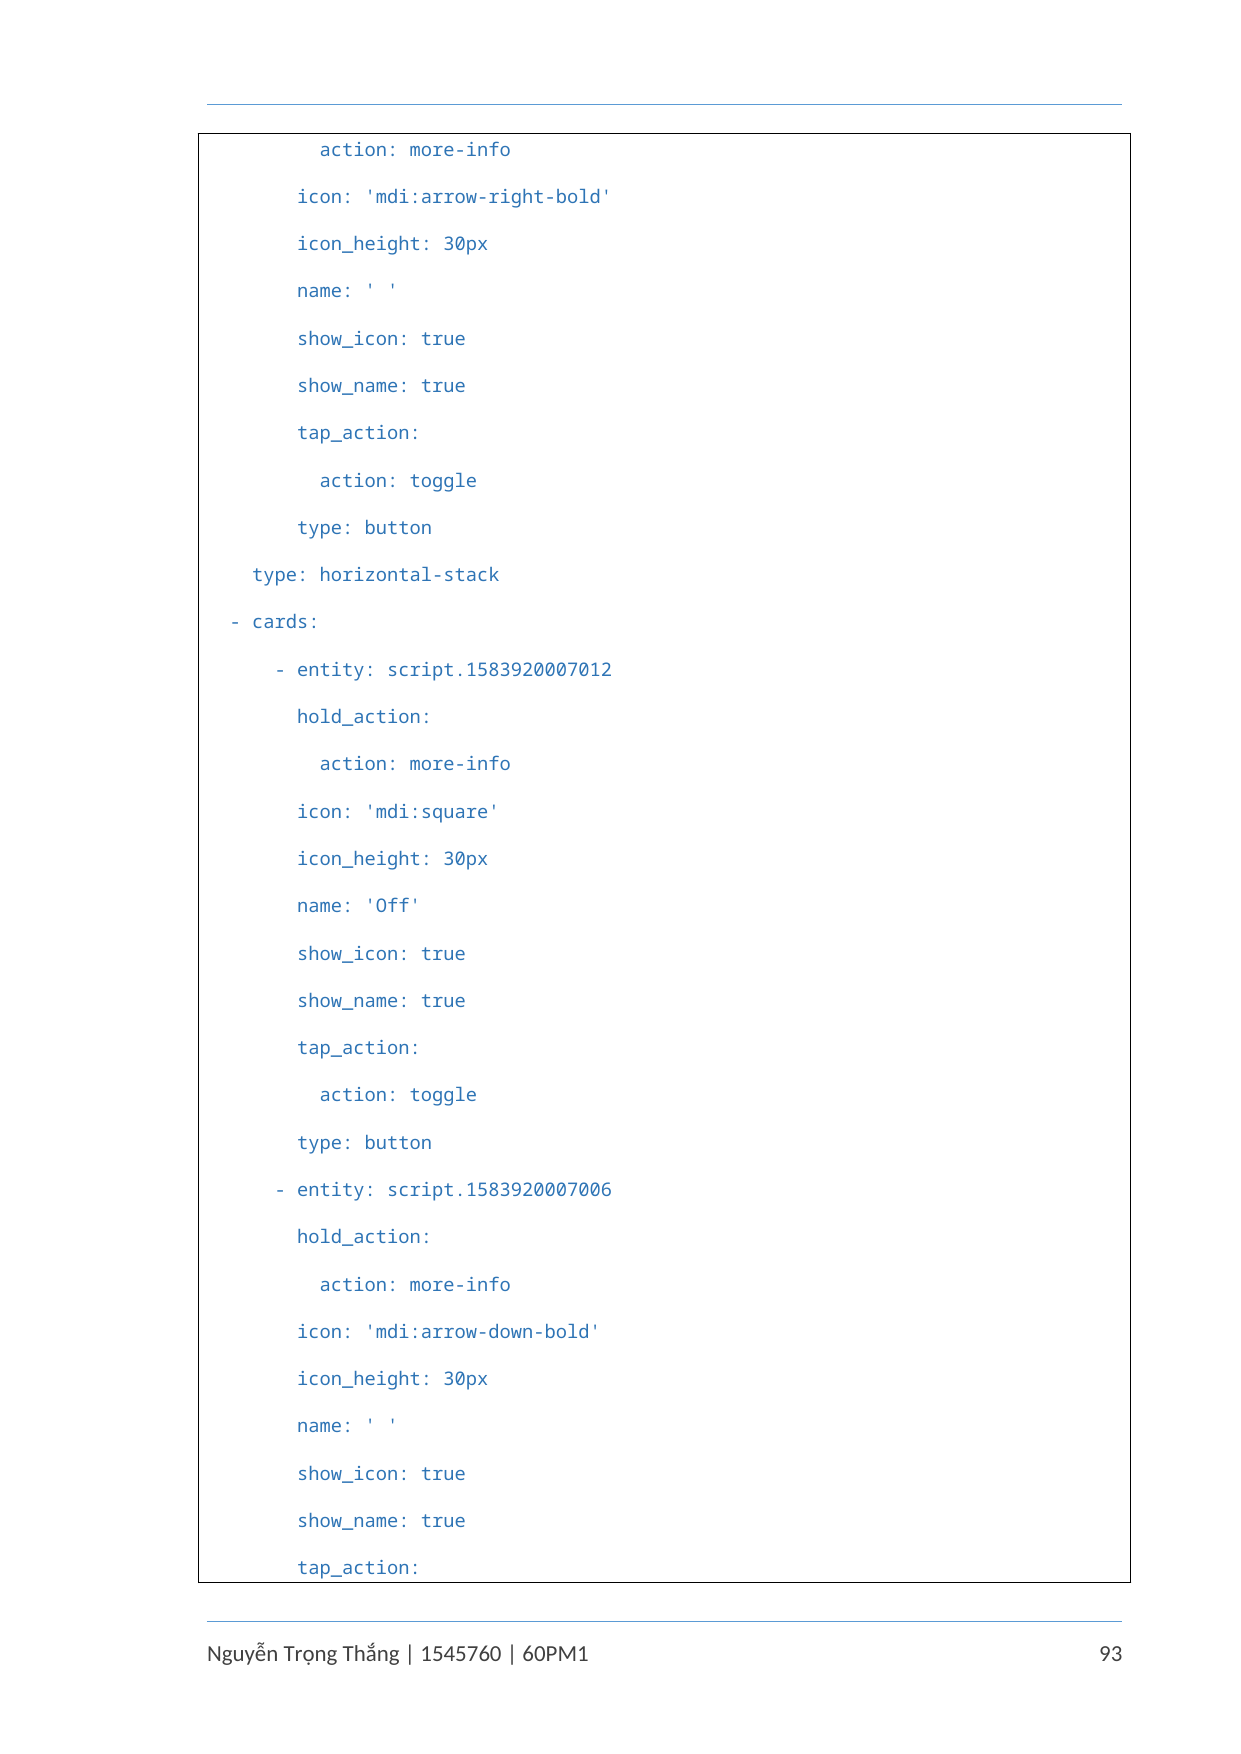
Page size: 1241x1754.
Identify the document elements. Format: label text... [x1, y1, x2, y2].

text show_icon: true [199, 937, 1130, 965]
text hold_action: [199, 1221, 1130, 1249]
text name: 'Off' [199, 889, 1130, 918]
text tap_action: [199, 1031, 1130, 1060]
text - entity: script.1583920007012 [199, 653, 1130, 682]
text hold_action: [199, 700, 1130, 729]
text icon: 'mdi:square' [199, 795, 1130, 823]
text icon: 'mdi:arrow-right-bold' [199, 180, 1130, 209]
text tap_action: [199, 1552, 1130, 1582]
text show_icon: true [199, 322, 1130, 351]
text - cards: [199, 606, 1130, 634]
text name: ' ' [199, 275, 1130, 303]
text icon_height: 30px [199, 842, 1130, 871]
text show_icon: true [199, 1457, 1130, 1486]
text show_name: true [199, 369, 1130, 398]
text icon_height: 30px [199, 227, 1130, 256]
text action: toggle [199, 1079, 1130, 1107]
text action: more-info [199, 1268, 1130, 1296]
text type: button [199, 1126, 1130, 1154]
text action: more-info [199, 134, 1130, 161]
text name: ' ' [199, 1410, 1130, 1438]
text - entity: script.1583920007006 [199, 1173, 1130, 1202]
text type: button [199, 511, 1130, 540]
text tap_action: [199, 417, 1130, 445]
text icon: 'mdi:arrow-down-bold' [199, 1315, 1130, 1344]
text show_name: true [199, 984, 1130, 1013]
text type: horizontal-stack [199, 558, 1130, 587]
text action: toggle [199, 464, 1130, 492]
text show_name: true [199, 1504, 1130, 1533]
text icon_height: 30px [199, 1362, 1130, 1391]
text action: more-info [199, 748, 1130, 776]
